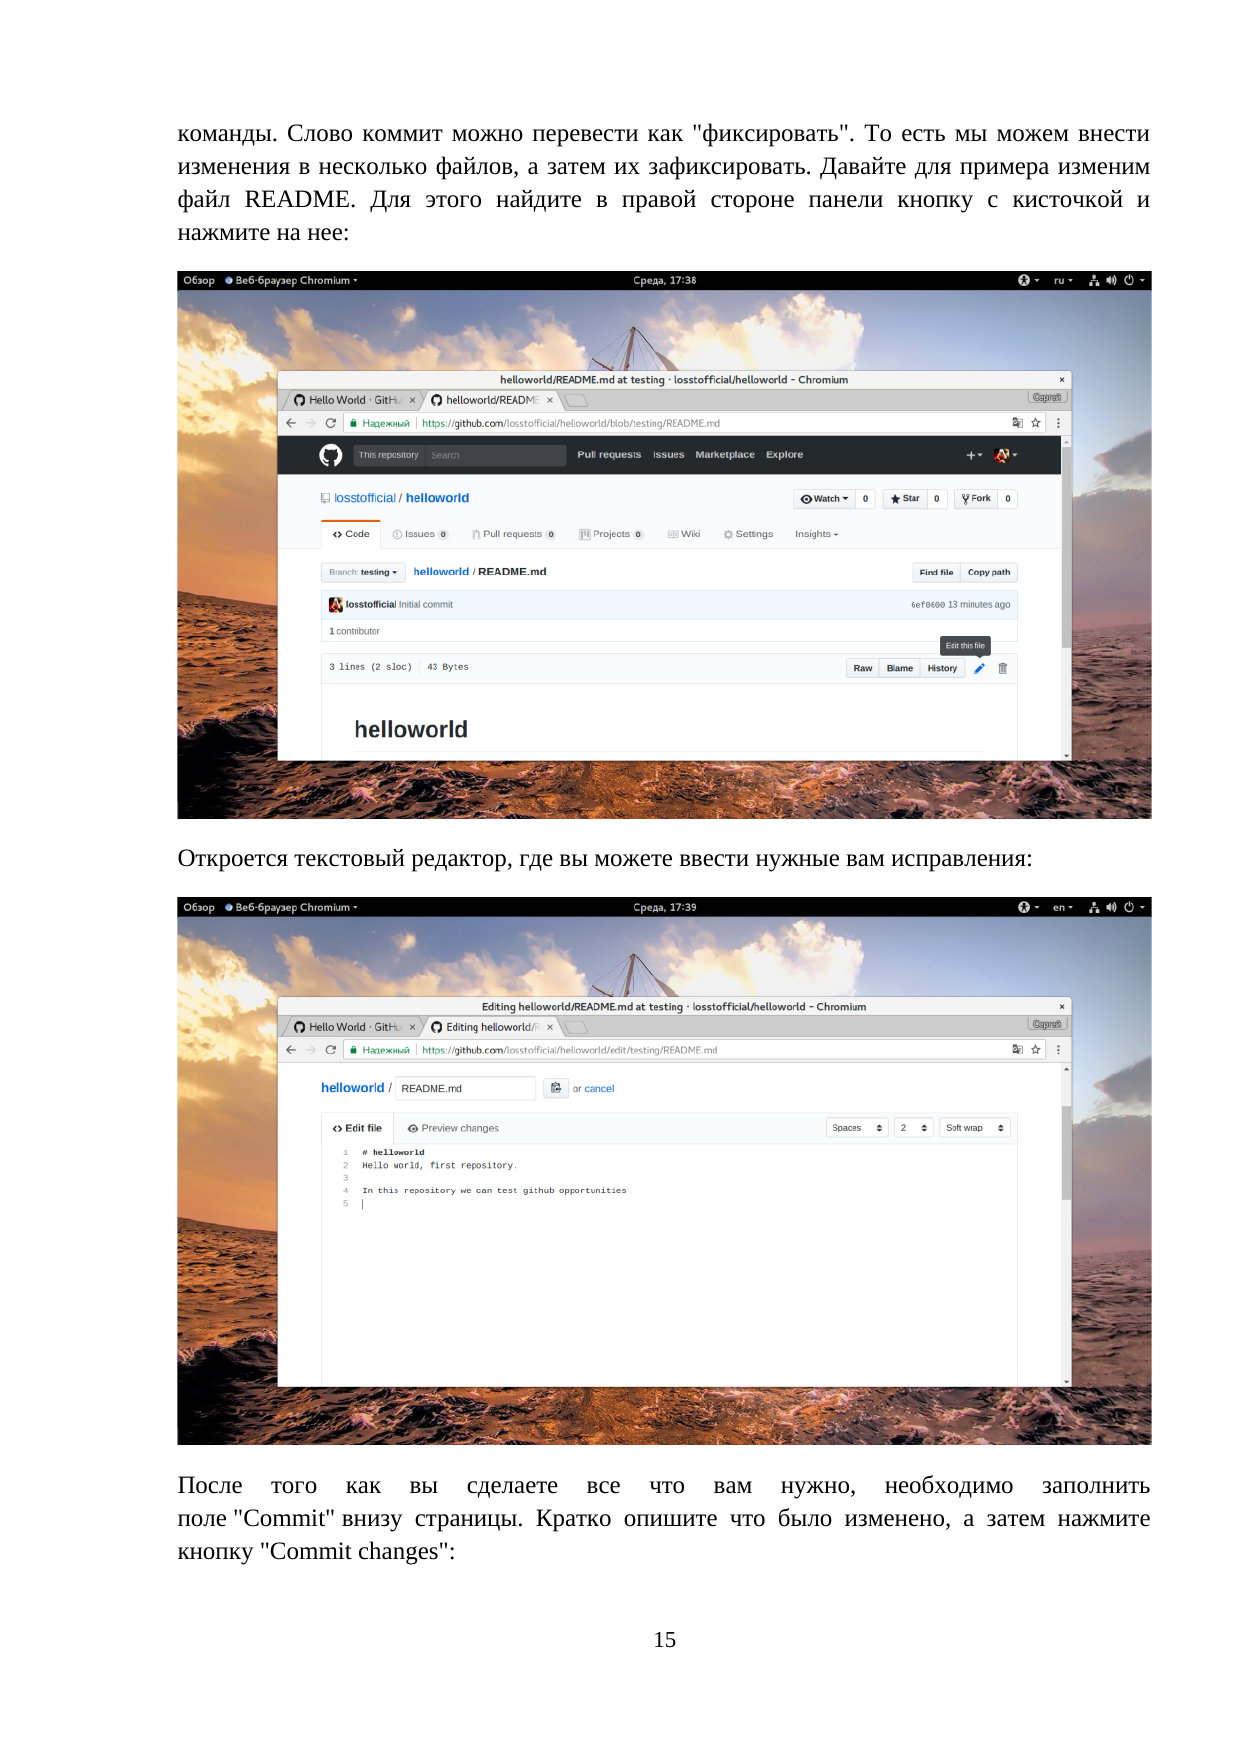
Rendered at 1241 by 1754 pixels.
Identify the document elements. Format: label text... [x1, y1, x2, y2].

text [177, 118, 1152, 246]
picture [177, 271, 1152, 819]
picture [177, 897, 1152, 1445]
text Откроется текстовый редактор, где вы можете ввести нужные вам исправления: [177, 843, 1152, 872]
text После того как вы сделаете все что вам нужно, необходимо заполнить поле "Commit" внизу страницы. Кратко опишите что было изменено, а затем нажмите кнопку "Commit changes": [177, 1470, 1152, 1564]
